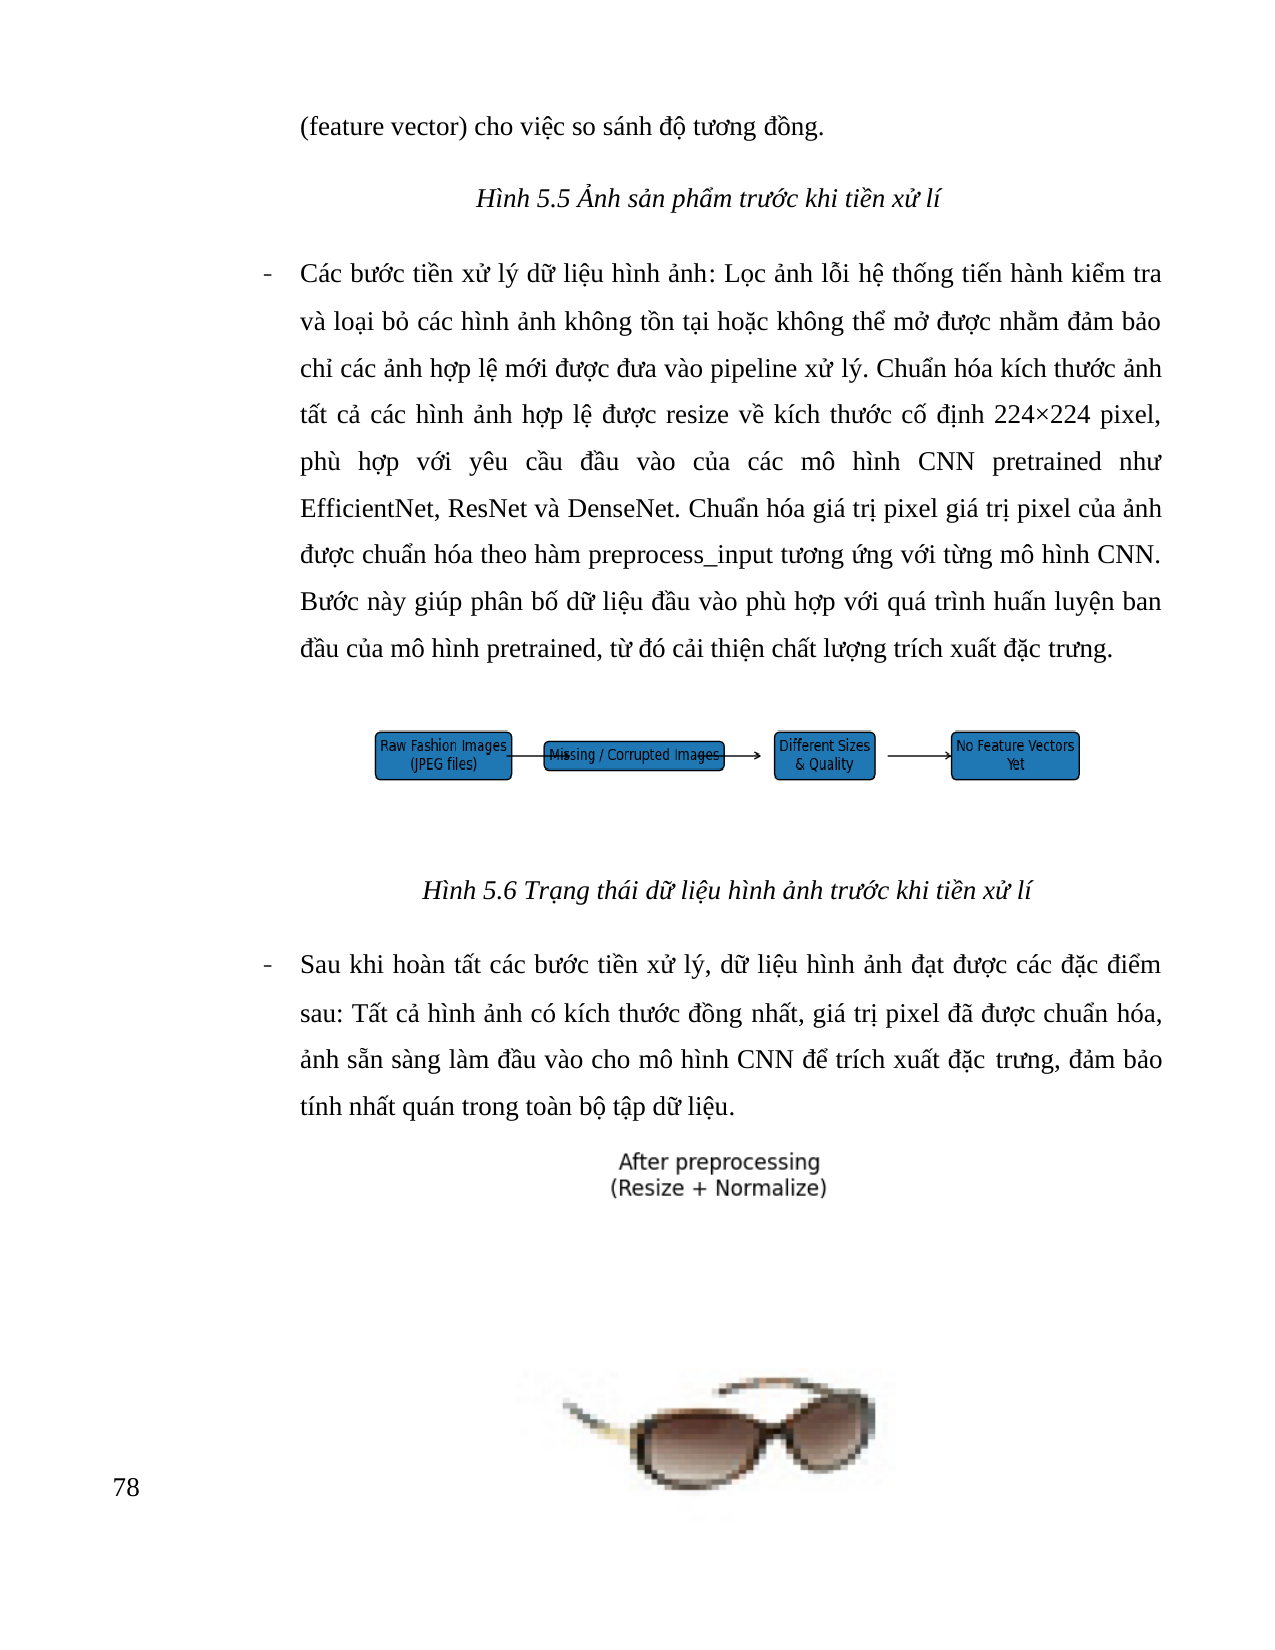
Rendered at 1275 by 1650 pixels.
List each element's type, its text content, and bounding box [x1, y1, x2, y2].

list Các bước tiền xử lý dữ liệu hình ảnh: Lọc ảnh lỗi hệ thống tiến hành kiểm tra và loại bỏ các hình ảnh không tồn tại hoặc không thể mở được nhằm đảm bảo chỉ các ảnh hợp lệ mới được đưa vào pipeline xử lý. Chuẩn hóa kích thước ảnh tất cả các hình ảnh hợp lệ được resize về kích thước cố định 224×224 pixel, phù hợp với yêu cầu đầu vào của các mô hình CNN pretrained như EfficientNet, ResNet và DenseNet. Chuẩn hóa giá trị pixel giá trị pixel của ảnh được chuẩn hóa theo hàm preprocess_input tương ứng với từng mô hình CNN. Bước này giúp phân bố dữ liệu đầu vào phù hợp với quá trình huấn luyện ban đầu của mô hình pretrained, từ đó cải thiện chất lượng trích xuất đặc trưng. [262, 254, 1162, 663]
picture [475, 1140, 935, 1562]
list Sau khi hoàn tất các bước tiền xử lý, dữ liệu hình ảnh đạt được các đặc điểm sau: Tất cả hình ảnh có kích thước đồng nhất, giá trị pixel đã được chuẩn hóa, ảnh sẵn sàng làm đầu vào cho mô hình CNN để trích xuất đặc trưng, đảm bảo tính nhất quán trong toàn bộ tập dữ liệu. [262, 946, 1162, 1121]
picture [371, 704, 1094, 818]
text Hình 5.5 Ảnh sản phẩm trước khi tiền xử lí [187, 182, 1157, 213]
